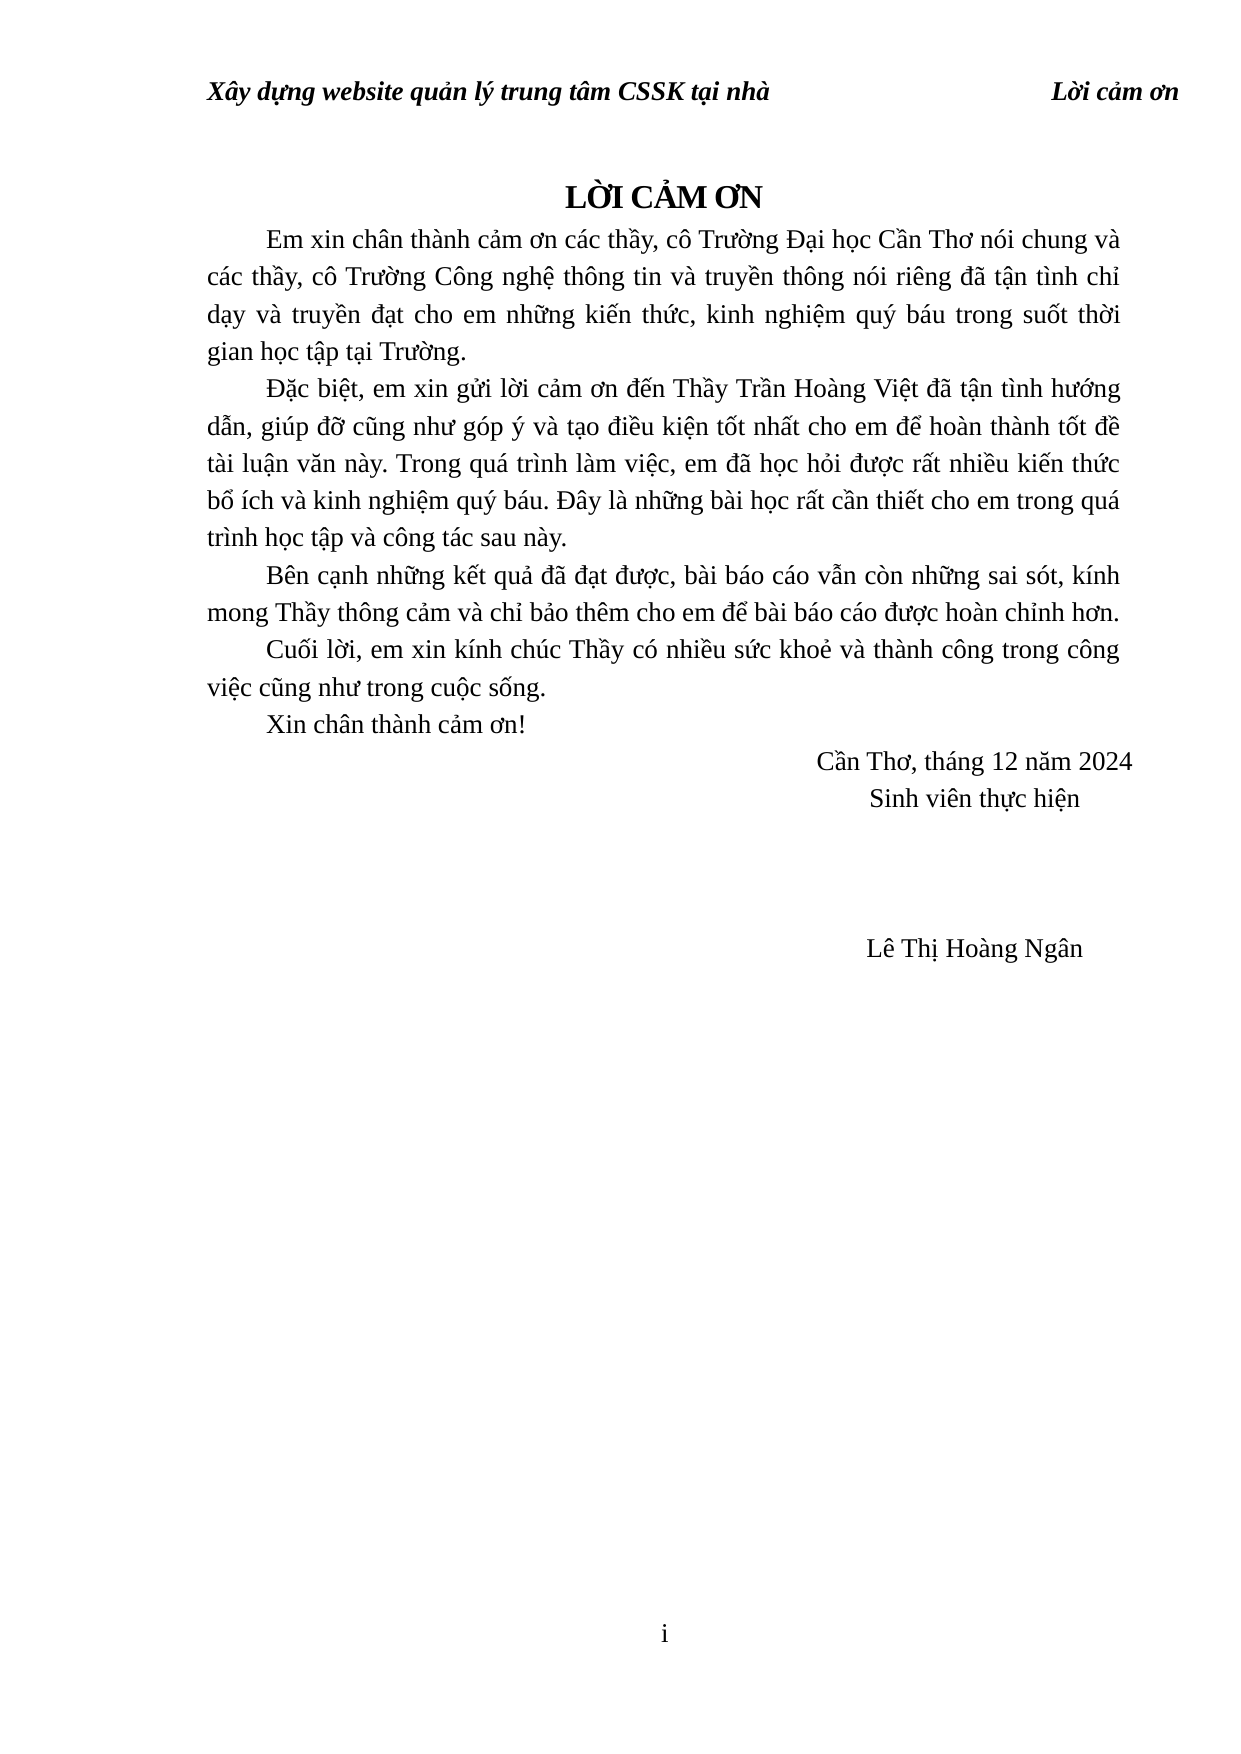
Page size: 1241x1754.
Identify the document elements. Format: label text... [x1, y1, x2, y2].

text Sinh viên thực hiện [207, 782, 1122, 814]
text Bên cạnh những kết quả đã đạt được, bài báo cáo vẫn còn những sai sót, kính mong Thầy thông cảm và chỉ bảo thêm cho em để bài báo cáo được hoàn chỉnh hơn. [207, 559, 1122, 627]
text Cuối lời, em xin kính chúc Thầy có nhiều sức khoẻ và thành công trong công việc cũng như trong cuộc sống. [207, 633, 1122, 702]
text Cần Thơ, tháng 12 năm 2024 [207, 745, 1122, 776]
text Em xin chân thành cảm ơn các thầy, cô Trường Đại học Cần Thơ nói chung và các thầy, cô Trường Công nghệ thông tin và truyền thông nói riêng đã tận tình chỉ dạy và truyền đạt cho em những kiến thức, kinh nghiệm quý báu trong suốt thời gian học tập tại Trường. [207, 223, 1122, 366]
title LỜI CẢM ƠN [207, 177, 1122, 216]
text Xin chân thành cảm ơn! [207, 708, 1122, 739]
text Đặc biệt, em xin gửi lời cảm ơn đến Thầy Trần Hoàng Việt đã tận tình hướng dẫn, giúp đỡ cũng như góp ý và tạo điều kiện tốt nhất cho em để hoàn thành tốt đề tài luận văn này. Trong quá trình làm việc, em đã học hỏi được rất nhiều kiến thức bổ ích và kinh nghiệm quý báu. Đây là những bài học rất cần thiết cho em trong quá trình học tập và công tác sau này. [207, 372, 1122, 553]
text Lê Thị Hoàng Ngân [207, 932, 1122, 963]
